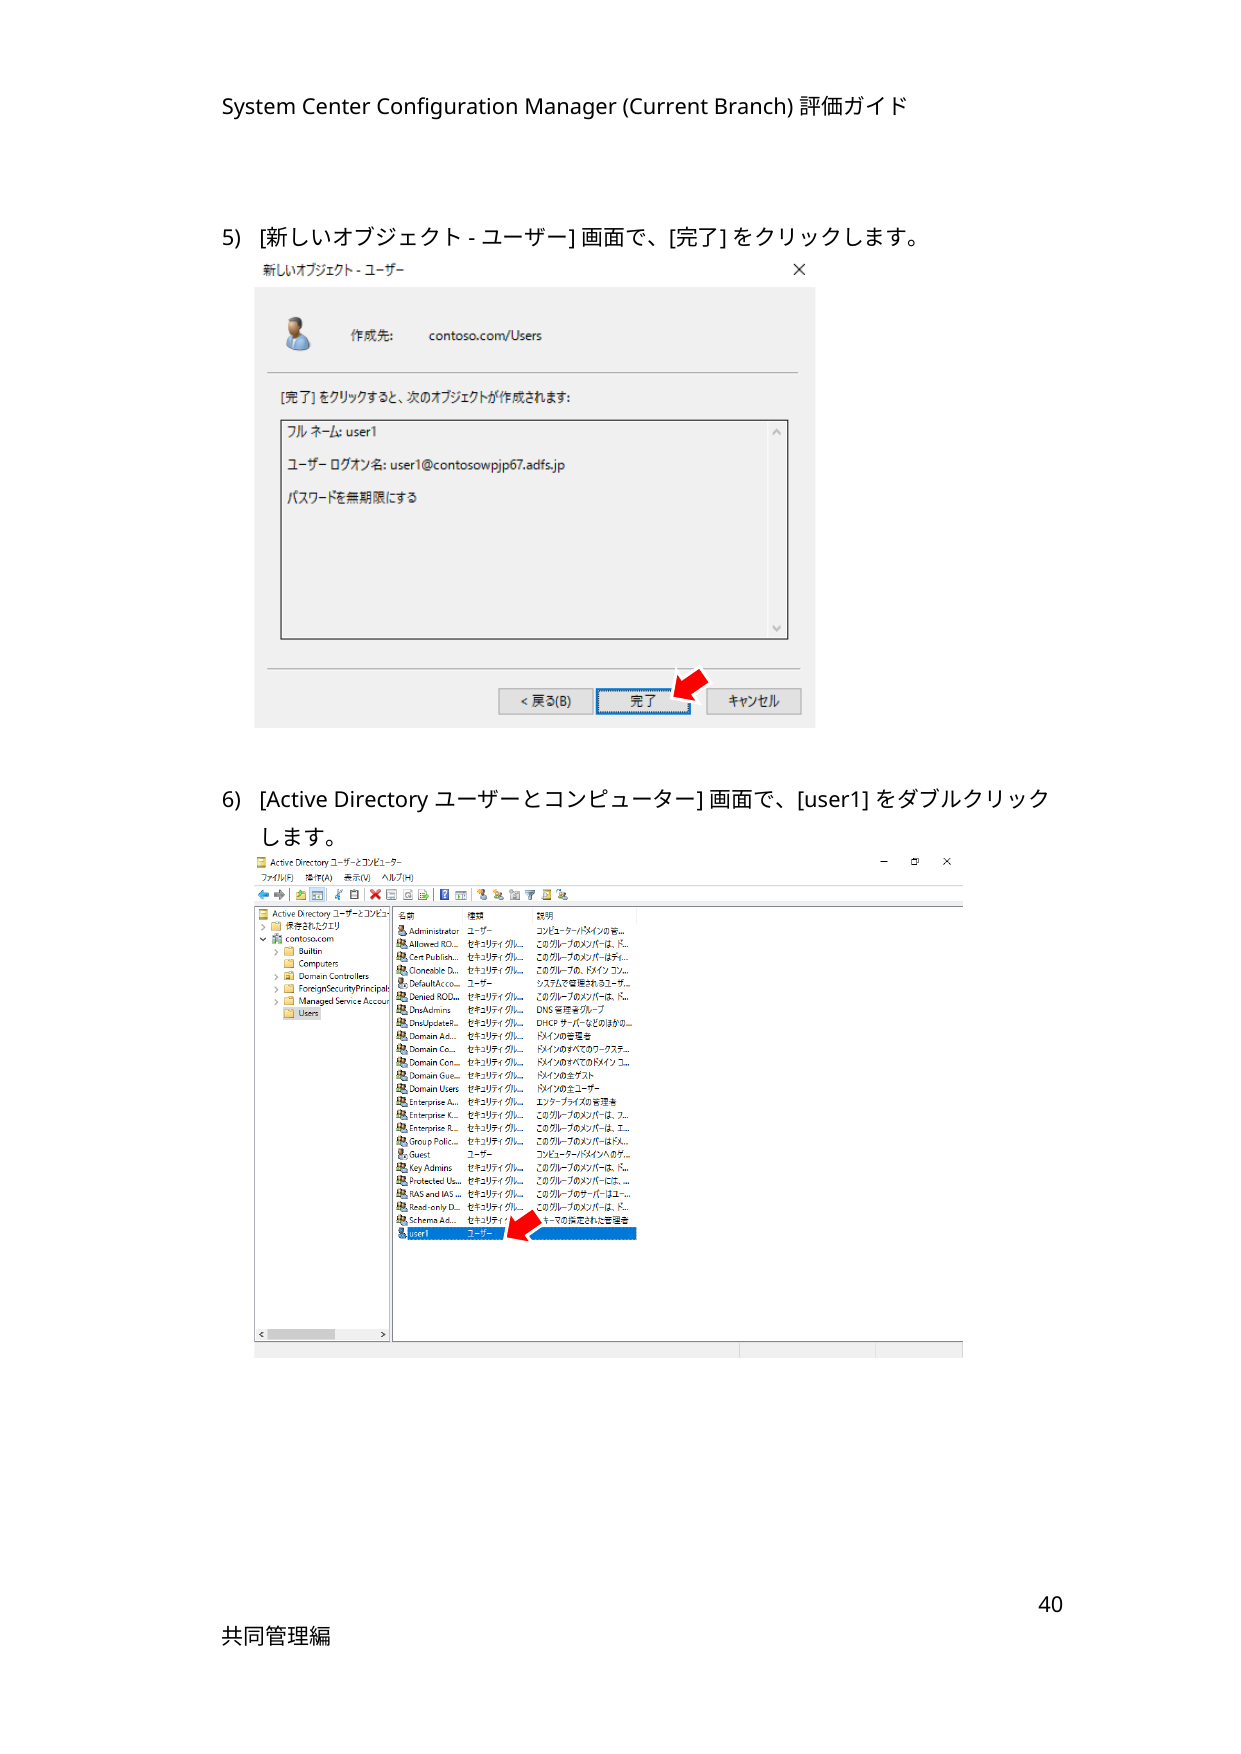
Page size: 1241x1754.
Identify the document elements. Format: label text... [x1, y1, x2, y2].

list [Active Directory ユーザーとコンピューター] 画面で、[user1] をダブルクリックします。 [222, 779, 1063, 854]
list [新しいオブジェクト - ユーザー] 画面で、[完了] をクリックします。 [222, 217, 1063, 254]
picture [254, 254, 816, 728]
picture [254, 854, 963, 1358]
